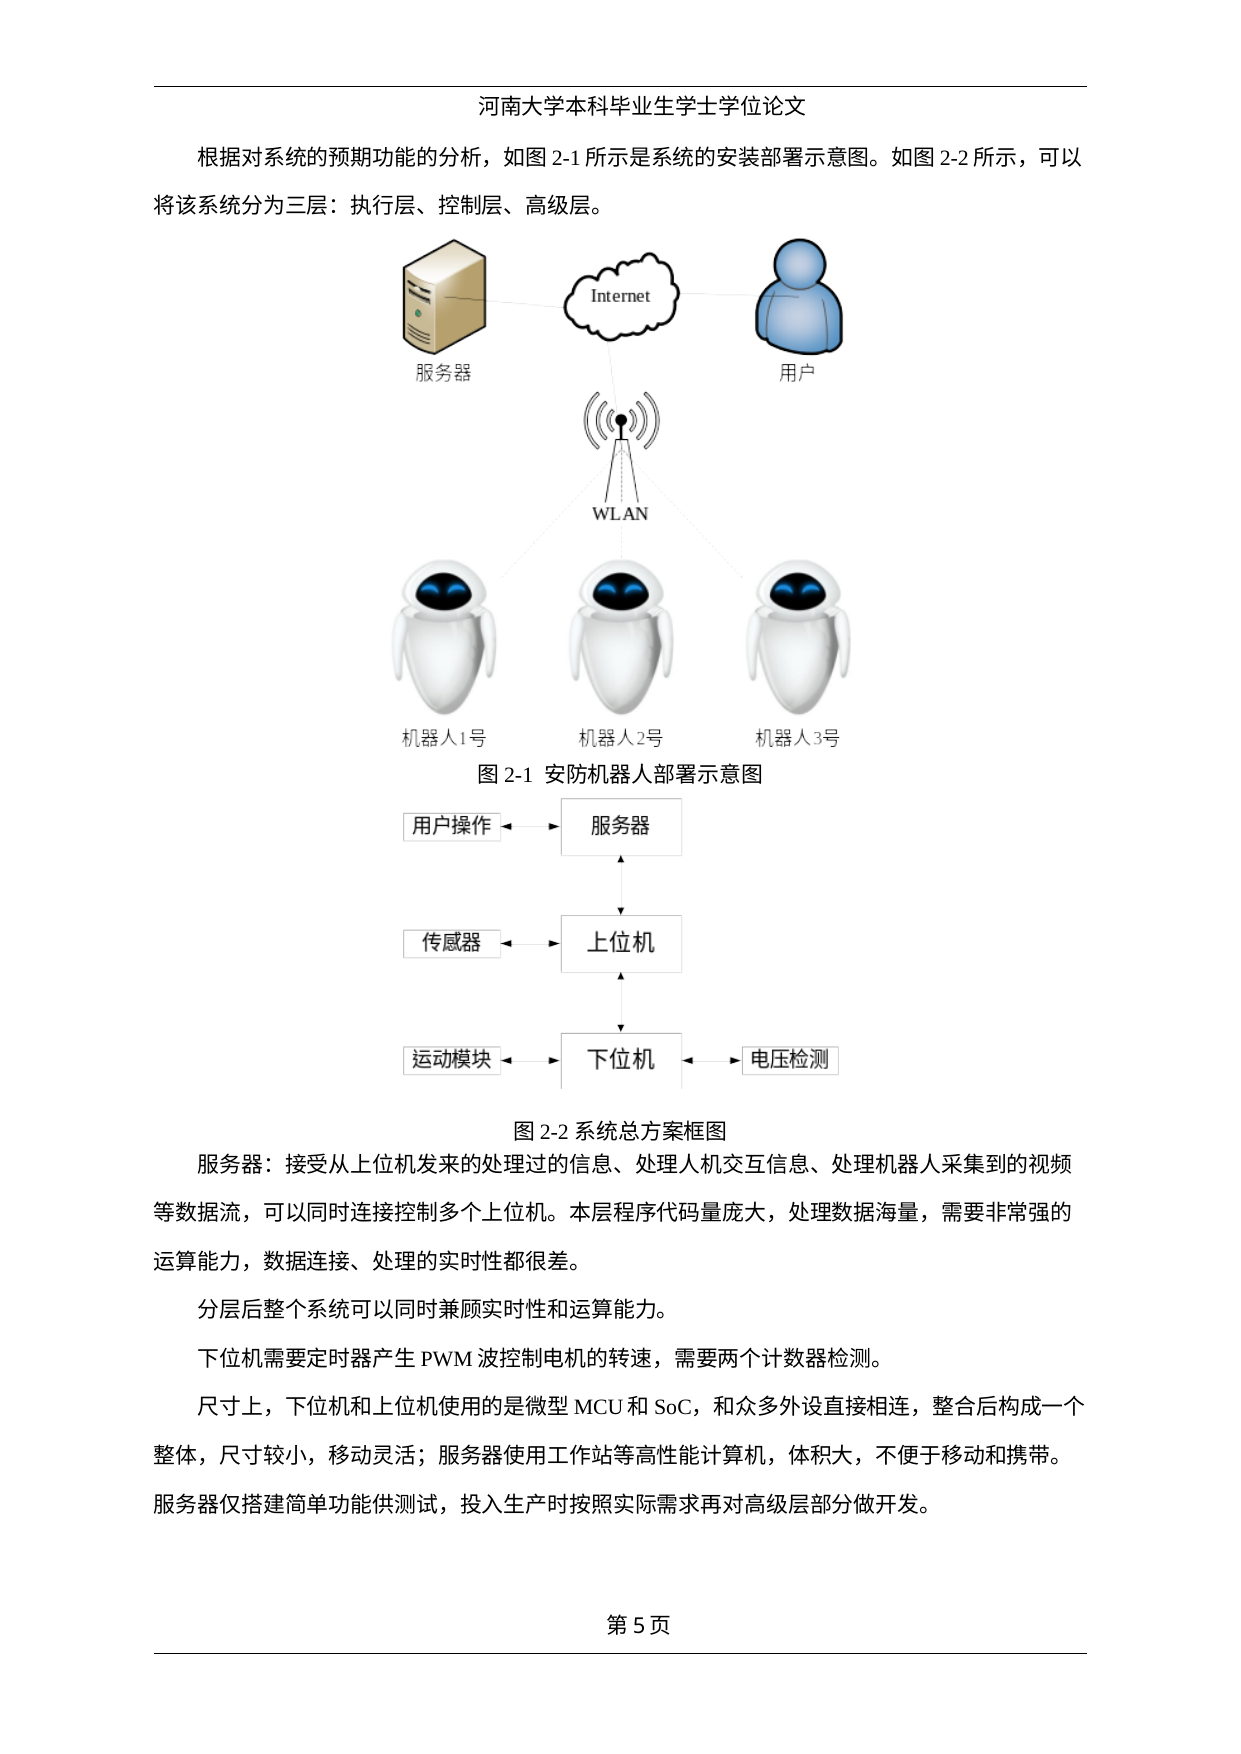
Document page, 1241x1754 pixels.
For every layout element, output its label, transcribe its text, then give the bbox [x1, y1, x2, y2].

text 尺寸上，下位机和上位机使用的是微型MCU和SoC，和众多外设直接相连，整合后构成一个整体，尺寸较小，移动灵活；服务器使用工作站等高性能计算机，体积大，不便于移动和携带。服务器仅搭建简单功能供测试，投入生产时按照实际需求再对高级层部分做开发。 [153, 1389, 1087, 1519]
text 根据对系统的预期功能的分析，如图2-1所示是系统的安装部署示意图。如图2-2所示，可以将该系统分为三层：执行层、控制层、高级层。 [153, 139, 1087, 220]
text 图 2-2 系统总方案框图 [153, 1114, 1087, 1146]
text 分层后整个系统可以同时兼顾实时性和运算能力。 [153, 1292, 1087, 1324]
text 下位机需要定时器产生PWM波控制电机的转速，需要两个计数器检测。 [153, 1340, 1087, 1373]
text 服务器：接受从上位机发来的处理过的信息、处理人机交互信息、处理机器人采集到的视频等数据流，可以同时连接控制多个上位机。本层程序代码量庞大，处理数据海量，需要非常强的运算能力，数据连接、处理的实时性都很差。 [153, 1146, 1087, 1276]
text 图2-1 安防机器人部署示意图 [153, 756, 1087, 789]
